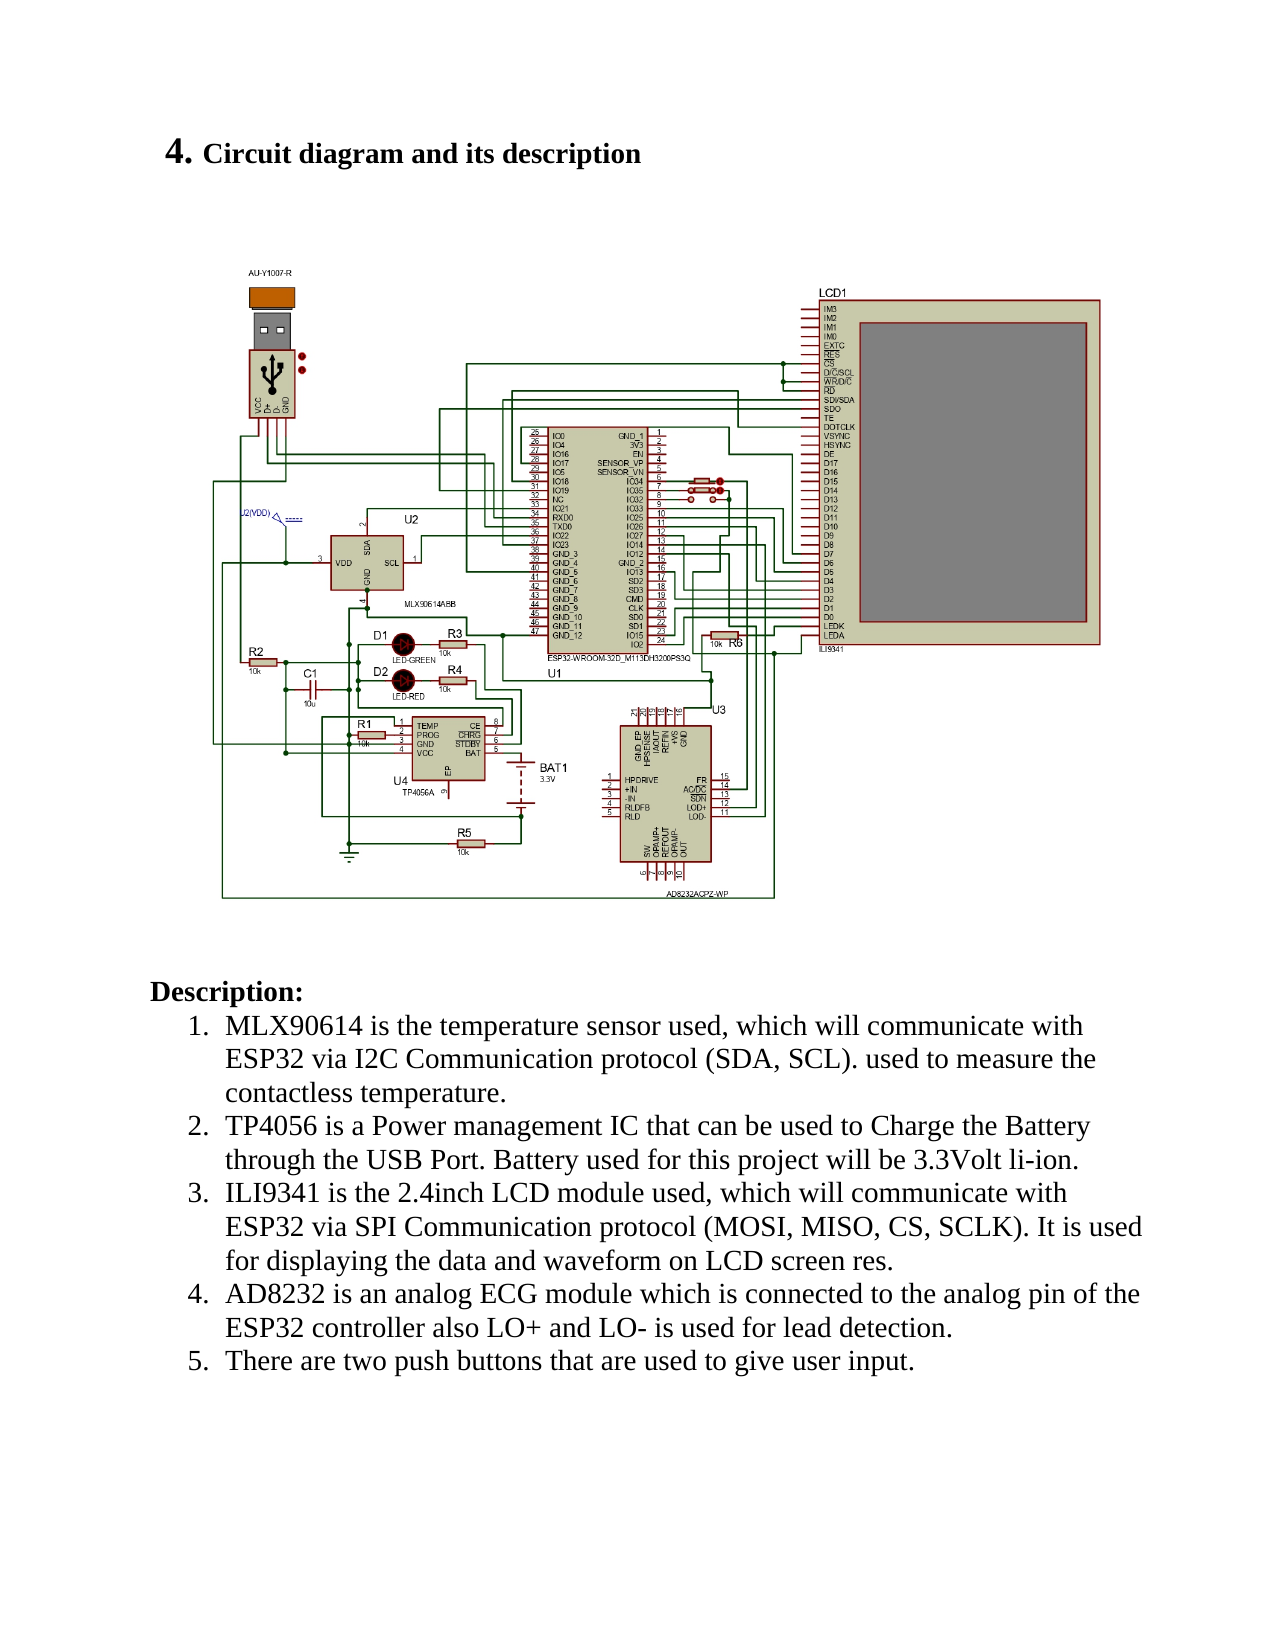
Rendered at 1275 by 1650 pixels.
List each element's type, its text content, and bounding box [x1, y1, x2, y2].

list TP4056 is a Power management IC that can be used to Charge the Battery through the USB Port. Battery used for this project will be 3.3Volt li-ion. [187, 1108, 1144, 1176]
picture [150, 205, 1145, 975]
list Circuit diagram and its description [165, 129, 1144, 172]
list AD8232 is an analog ECG module which is connected to the analog pin of the ESP32 controller also LO+ and LO- is used for lead detection. [187, 1276, 1144, 1343]
list MLX90614 is the temperature sensor used, which will communicate with ESP32 via I2C Communication protocol (SDA, SCL). used to measure the contactless temperature. [187, 1008, 1144, 1108]
list There are two push buttons that are used to give user input. [187, 1343, 1144, 1377]
list ILI9341 is the 2.4inch LCD module used, which will communicate with ESP32 via SPI Communication protocol (MOSI, MISO, CS, SCLK). It is used for displaying the data and waveform on LCD screen res. [187, 1176, 1144, 1276]
text Description: [150, 975, 1144, 1008]
